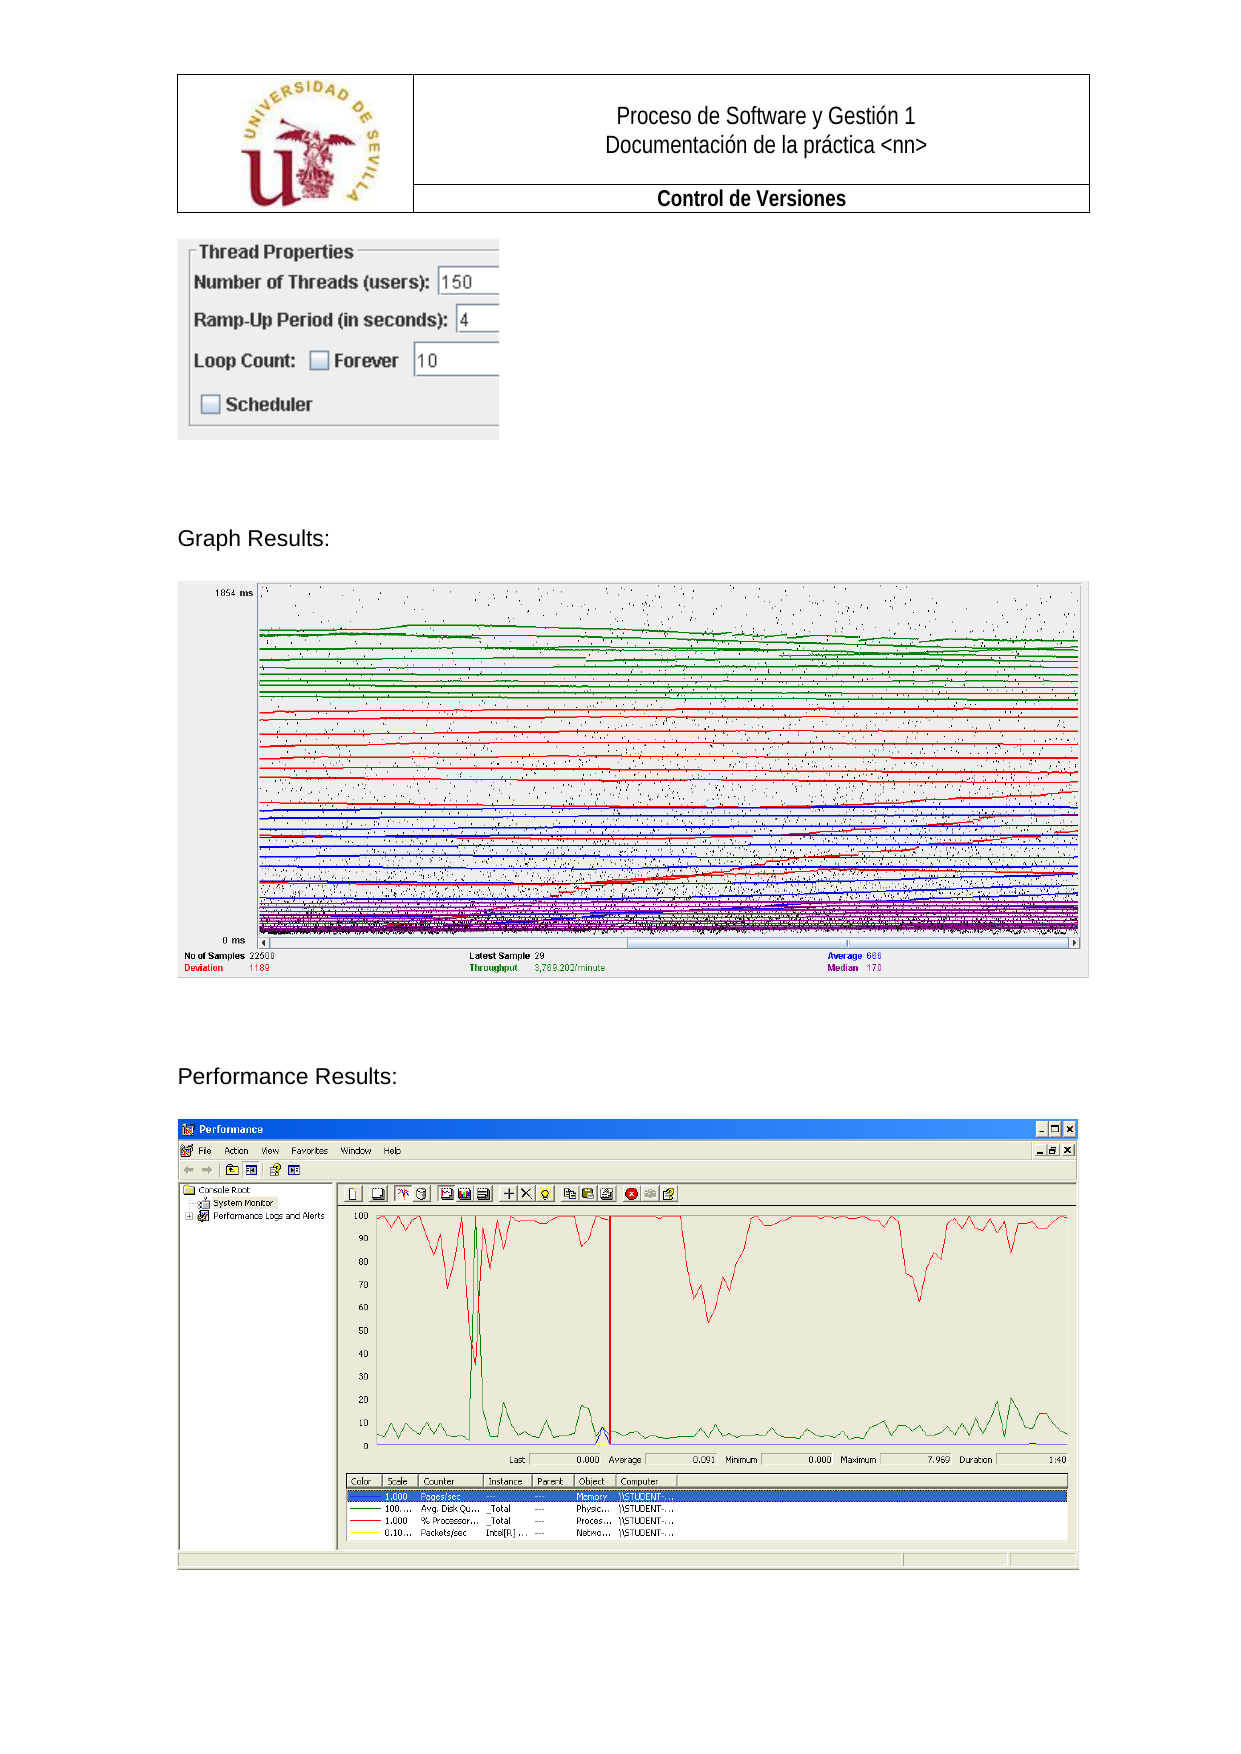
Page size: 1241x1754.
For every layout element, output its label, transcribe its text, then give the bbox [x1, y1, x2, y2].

picture [177, 1119, 1080, 1570]
text Performance Results: [177, 1063, 1063, 1089]
picture [177, 581, 1089, 978]
text Graph Results: [177, 525, 1063, 552]
picture [177, 239, 500, 440]
picture [240, 79, 381, 208]
